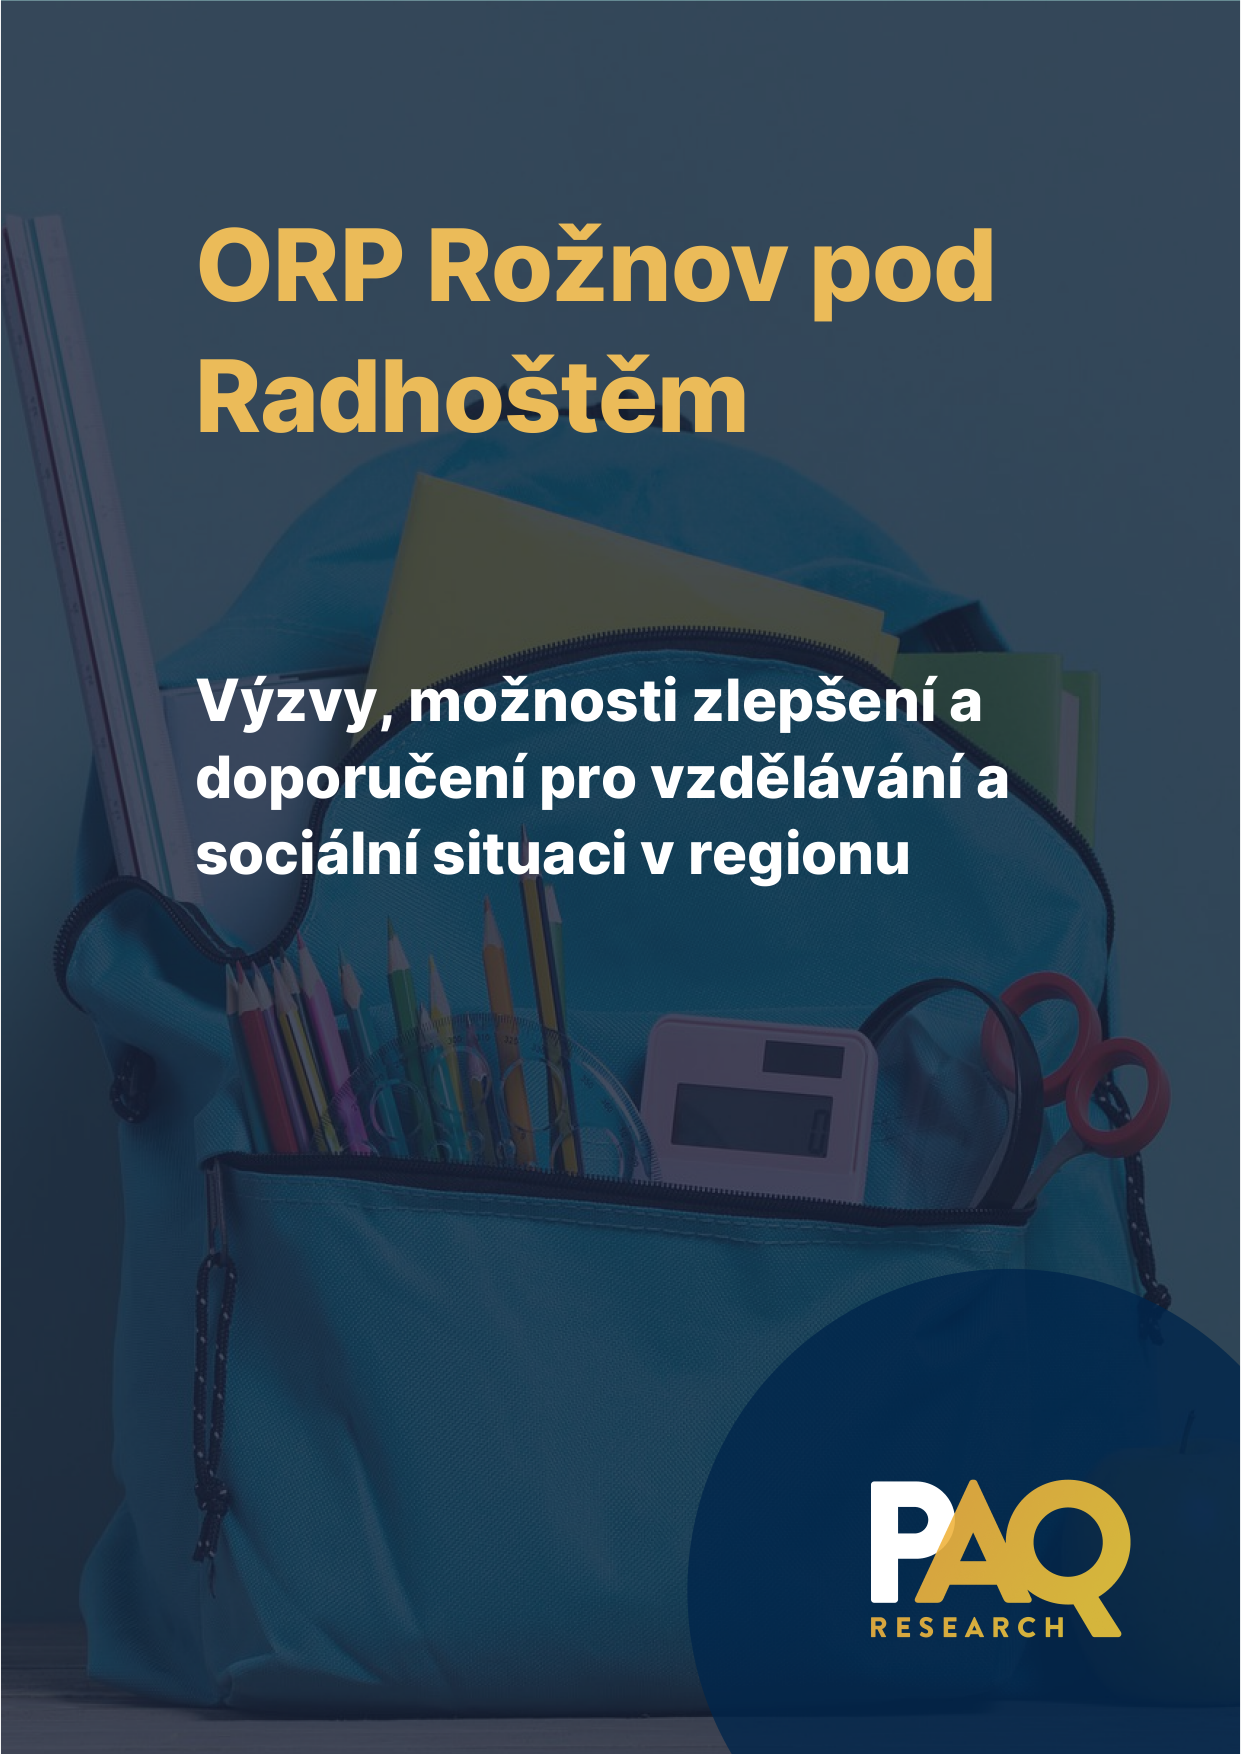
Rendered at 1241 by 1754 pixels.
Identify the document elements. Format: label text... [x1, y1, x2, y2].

picture [0, 0, 1241, 1754]
text Výzvy, možnosti zlepšení a doporučení pro vzdělávání a sociální situaci v regionu [195, 665, 1045, 888]
text ORP Rožnov pod Radhoštěm [195, 205, 1045, 457]
